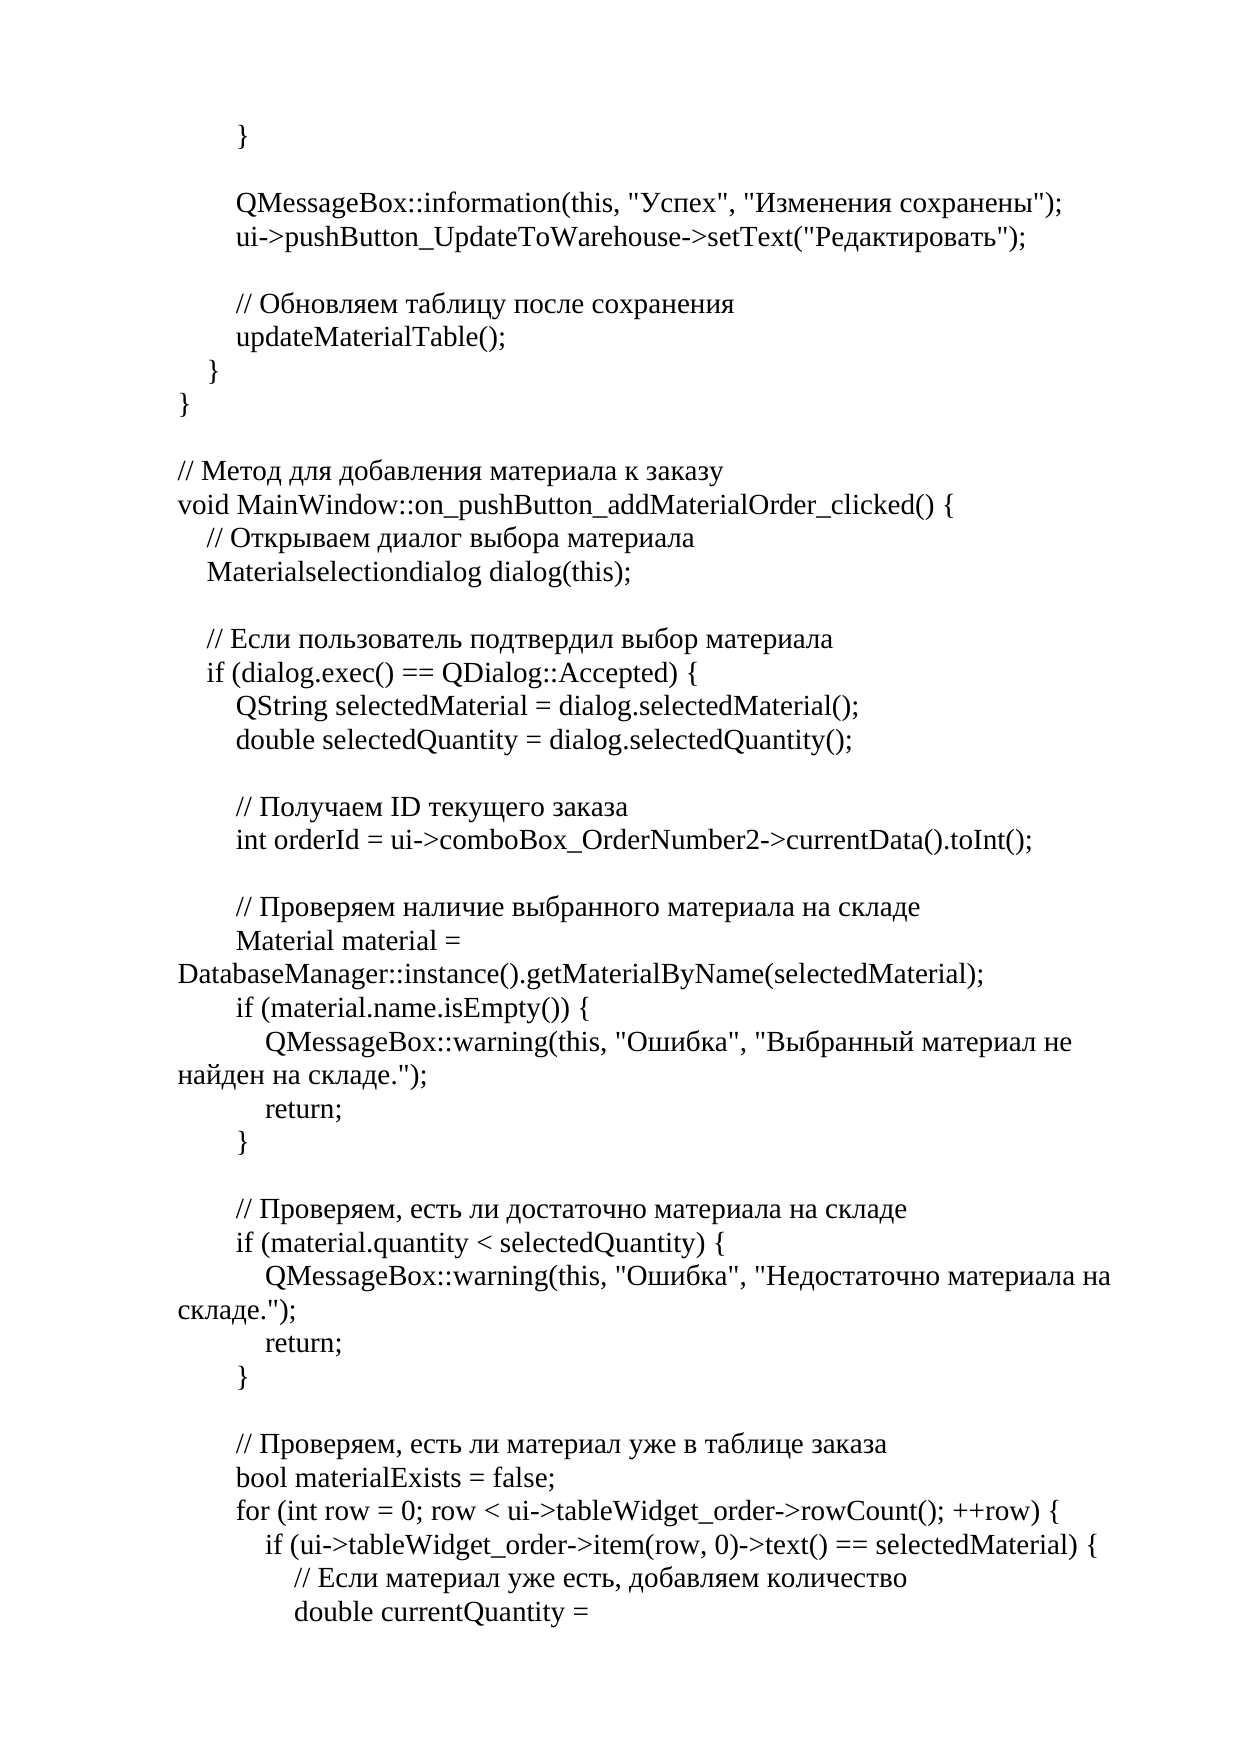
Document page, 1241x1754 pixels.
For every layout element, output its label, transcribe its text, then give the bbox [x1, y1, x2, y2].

text // Проверяем наличие выбранного материала на складе [177, 889, 1152, 923]
text ui->pushButton_UpdateToWarehouse->setText("Редактировать"); [177, 219, 1152, 252]
text QMessageBox::information(this, "Успех", "Изменения сохранены"); [177, 185, 1152, 219]
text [177, 1594, 1152, 1627]
text } [177, 118, 1152, 152]
text Material material = DatabaseManager::instance().getMaterialByName(selectedMaterial); [177, 923, 1152, 990]
text if (material.quantity < selectedQuantity) { [177, 1225, 1152, 1258]
text if (ui->tableWidget_order->item(row, 0)->text() == selectedMaterial) { [177, 1527, 1152, 1560]
text // Если материал уже есть, добавляем количество [177, 1560, 1152, 1594]
text if (dialog.exec() == QDialog::Accepted) { [177, 655, 1152, 688]
text } [177, 386, 1152, 420]
text bool materialExists = false; [177, 1460, 1152, 1493]
text // Получаем ID текущего заказа [177, 789, 1152, 822]
text for (int row = 0; row < ui->tableWidget_order->rowCount(); ++row) { [177, 1493, 1152, 1527]
text double selectedQuantity = dialog.selectedQuantity(); [177, 722, 1152, 755]
text // Обновляем таблицу после сохранения [177, 286, 1152, 319]
text // Проверяем, есть ли достаточно материала на складе [177, 1191, 1152, 1225]
text // Открываем диалог выбора материала [177, 521, 1152, 554]
text int orderId = ui->comboBox_OrderNumber2->currentData().toInt(); [177, 822, 1152, 856]
text return; [177, 1326, 1152, 1359]
text if (material.name.isEmpty()) { [177, 990, 1152, 1024]
text } [177, 353, 1152, 386]
text } [177, 1359, 1152, 1393]
text // Если пользователь подтвердил выбор материала [177, 621, 1152, 655]
text QString selectedMaterial = dialog.selectedMaterial(); [177, 688, 1152, 722]
text void MainWindow::on_pushButton_addMaterialOrder_clicked() { [177, 487, 1152, 521]
text QMessageBox::warning(this, "Ошибка", "Выбранный материал не найден на складе."); [177, 1024, 1152, 1091]
text return; [177, 1091, 1152, 1124]
text // Проверяем, есть ли материал уже в таблице заказа [177, 1426, 1152, 1460]
text QMessageBox::warning(this, "Ошибка", "Недостаточно материала на складе."); [177, 1258, 1152, 1326]
text Materialselectiondialog dialog(this); [177, 554, 1152, 588]
text // Метод для добавления материала к заказу [177, 453, 1152, 487]
text } [177, 1124, 1152, 1158]
text updateMaterialTable(); [177, 319, 1152, 353]
